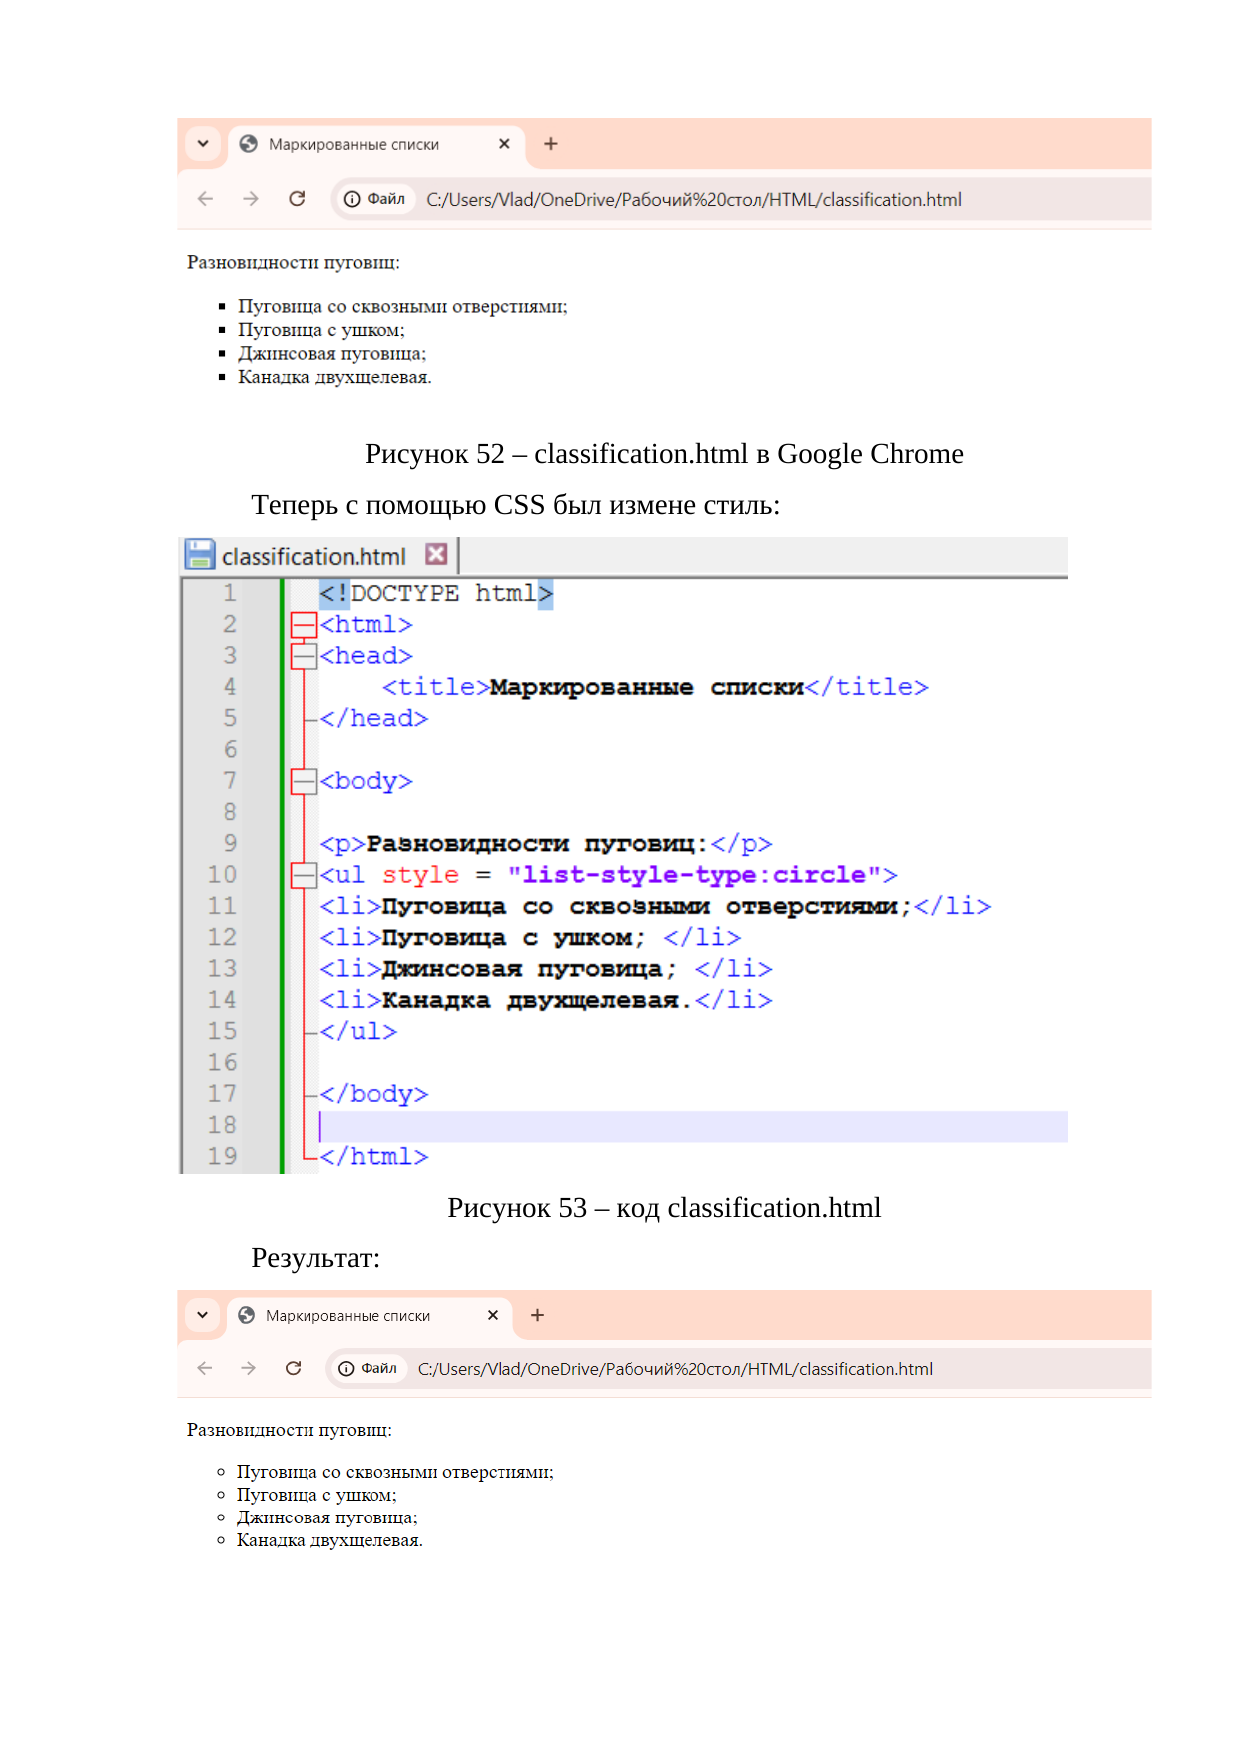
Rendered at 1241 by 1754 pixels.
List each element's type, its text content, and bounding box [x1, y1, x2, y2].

text Теперь с помощью CSS был измене стиль: [177, 487, 1152, 520]
text Рисунок 53 – код classification.html [177, 1190, 1152, 1223]
picture [177, 118, 1152, 420]
text Рисунок 52 – classification.html в Google Chrome [177, 437, 1152, 470]
text Результат: [177, 1240, 1152, 1274]
picture [177, 537, 1068, 1174]
picture [177, 1290, 1152, 1592]
